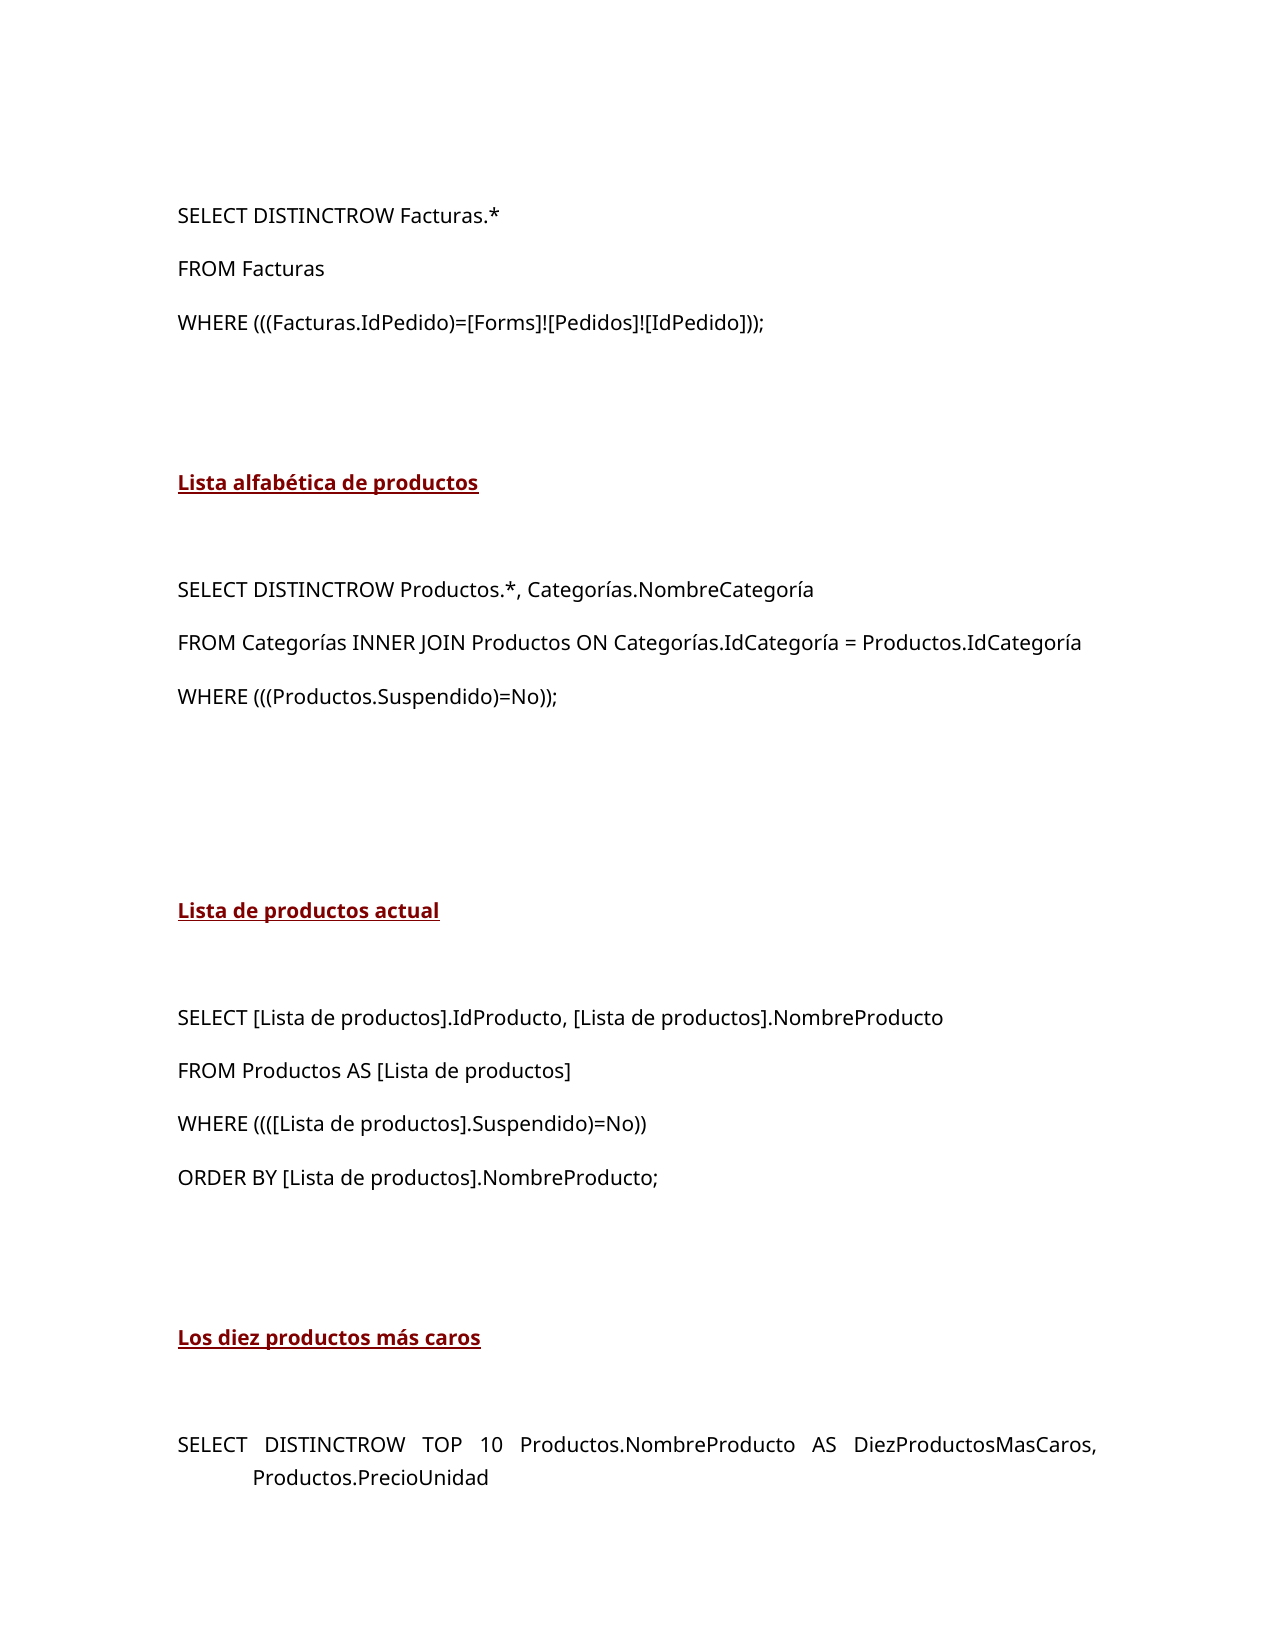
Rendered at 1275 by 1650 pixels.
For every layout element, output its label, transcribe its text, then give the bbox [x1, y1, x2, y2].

text SELECT [Lista de productos].IdProducto, [Lista de productos].NombreProducto [177, 1003, 1098, 1031]
text Lista alfabética de productos [177, 468, 1098, 497]
text WHERE ((([Lista de productos].Suspendido)=No)) [177, 1109, 1098, 1138]
text FROM Categorías INNER JOIN Productos ON Categorías.IdCategoría = Productos.IdCategoría [177, 628, 1098, 657]
text ORDER BY [Lista de productos].NombreProducto; [177, 1163, 1098, 1191]
text Los diez productos más caros [177, 1323, 1098, 1352]
text WHERE (((Facturas.IdPedido)=[Forms]![Pedidos]![IdPedido])); [177, 308, 1098, 336]
text FROM Productos AS [Lista de productos] [177, 1056, 1098, 1084]
text SELECT DISTINCTROW Productos.*, Categorías.NombreCategoría [177, 575, 1098, 603]
text WHERE (((Productos.Suspendido)=No)); [177, 682, 1098, 710]
text FROM Facturas [177, 254, 1098, 283]
text SELECT DISTINCTROW TOP 10 Productos.NombreProducto AS DiezProductosMasCaros, Productos.PrecioUnidad [177, 1430, 1098, 1491]
text Lista de productos actual [177, 896, 1098, 924]
text SELECT DISTINCTROW Facturas.* [177, 201, 1098, 229]
